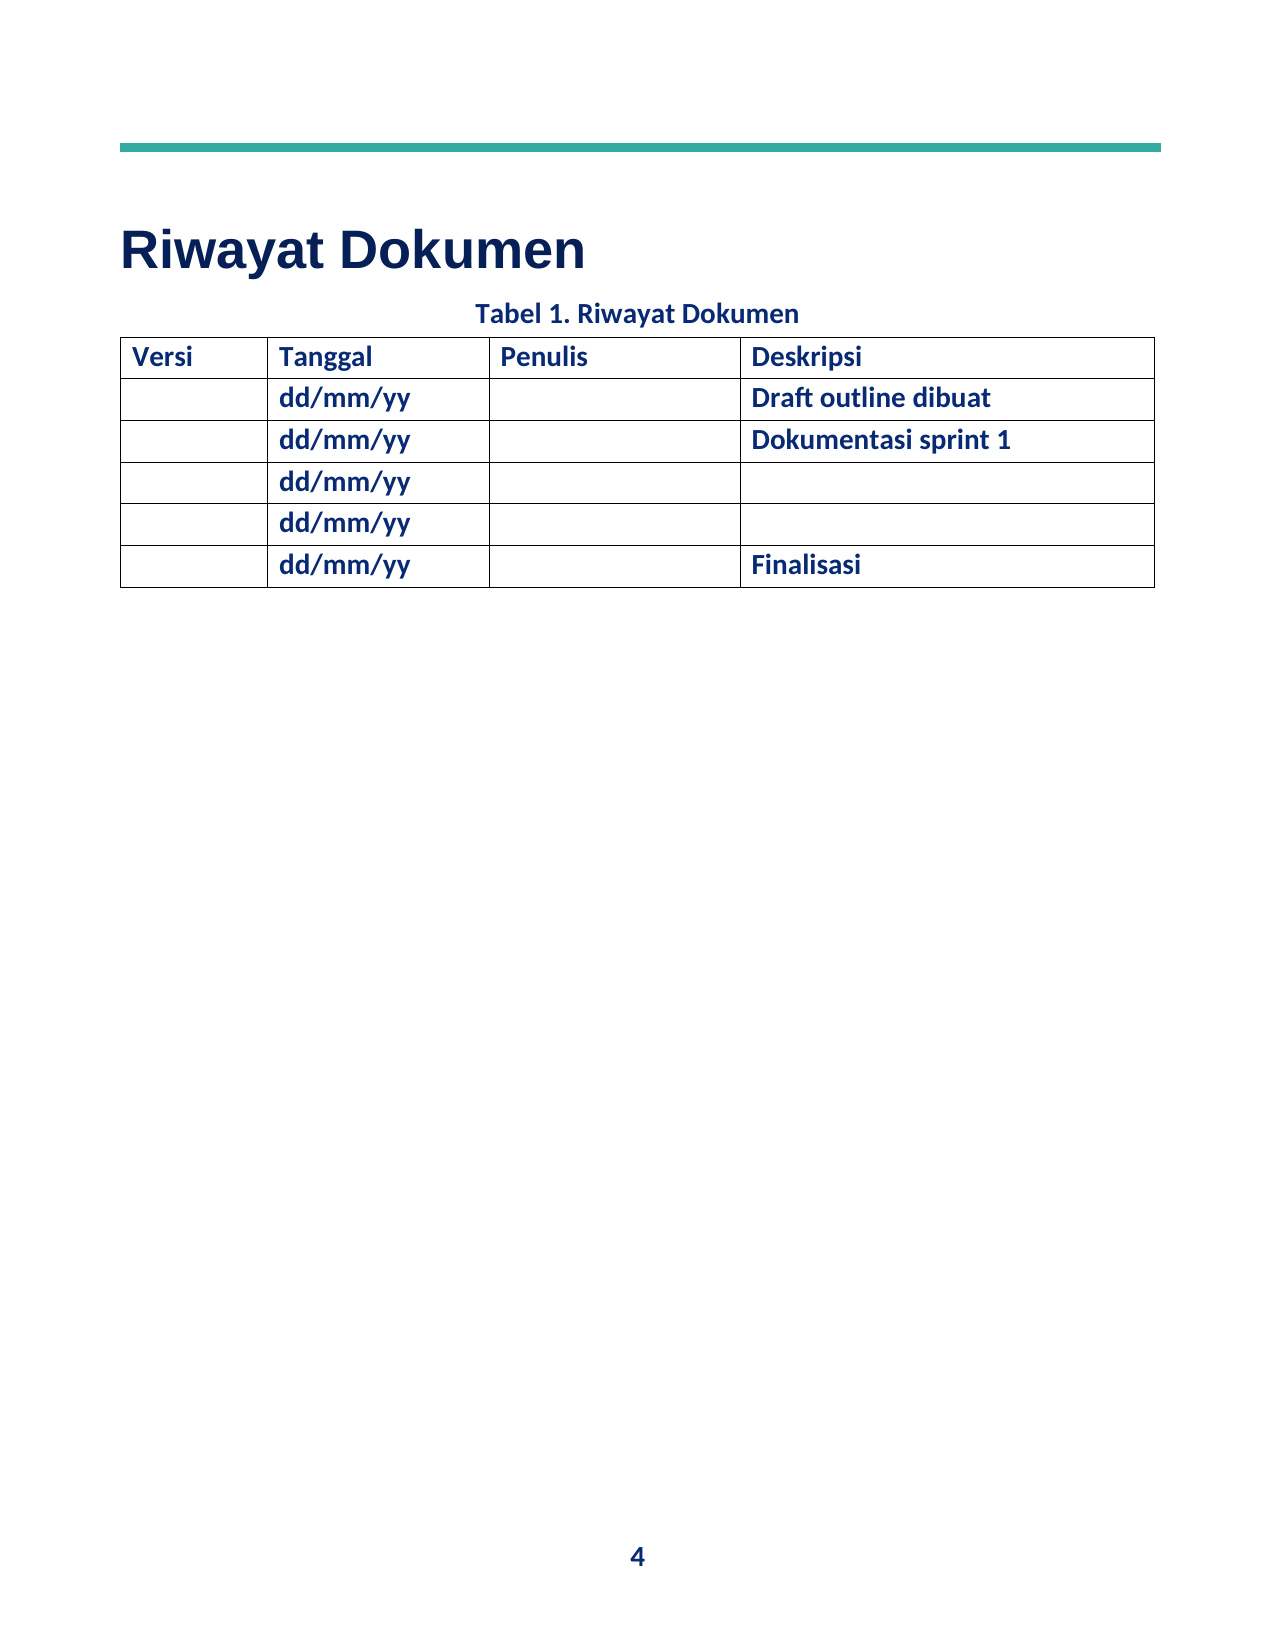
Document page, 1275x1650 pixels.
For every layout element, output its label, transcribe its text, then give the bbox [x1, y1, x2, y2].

table_cell [490, 504, 740, 545]
table_cell [741, 504, 1154, 545]
table_cell [490, 421, 740, 462]
table_cell dd/mm/yy [268, 379, 489, 420]
table_cell [121, 546, 267, 587]
text Tabel 1. Riwayat Dokumen [120, 296, 1155, 331]
table_cell [121, 463, 267, 503]
table_cell dd/mm/yy [268, 546, 489, 587]
table_cell [121, 421, 267, 462]
table_cell Finalisasi [741, 546, 1154, 587]
table_cell [490, 463, 740, 503]
table_cell [741, 463, 1154, 503]
subtitle Riwayat Dokumen [120, 218, 1155, 280]
table_cell dd/mm/yy [268, 463, 489, 503]
table_cell [490, 379, 740, 420]
table_cell dd/mm/yy [268, 504, 489, 545]
table_header Versi [121, 338, 267, 378]
table_header Penulis [490, 338, 740, 378]
table_cell dd/mm/yy [268, 421, 489, 462]
table_header Tanggal [268, 338, 489, 378]
table_cell Dokumentasi sprint 1 [741, 421, 1154, 462]
table_cell [121, 504, 267, 545]
table_header Deskripsi [741, 338, 1154, 378]
table_cell [121, 379, 267, 420]
table_cell Draft outline dibuat [741, 379, 1154, 420]
table_cell [490, 546, 740, 587]
